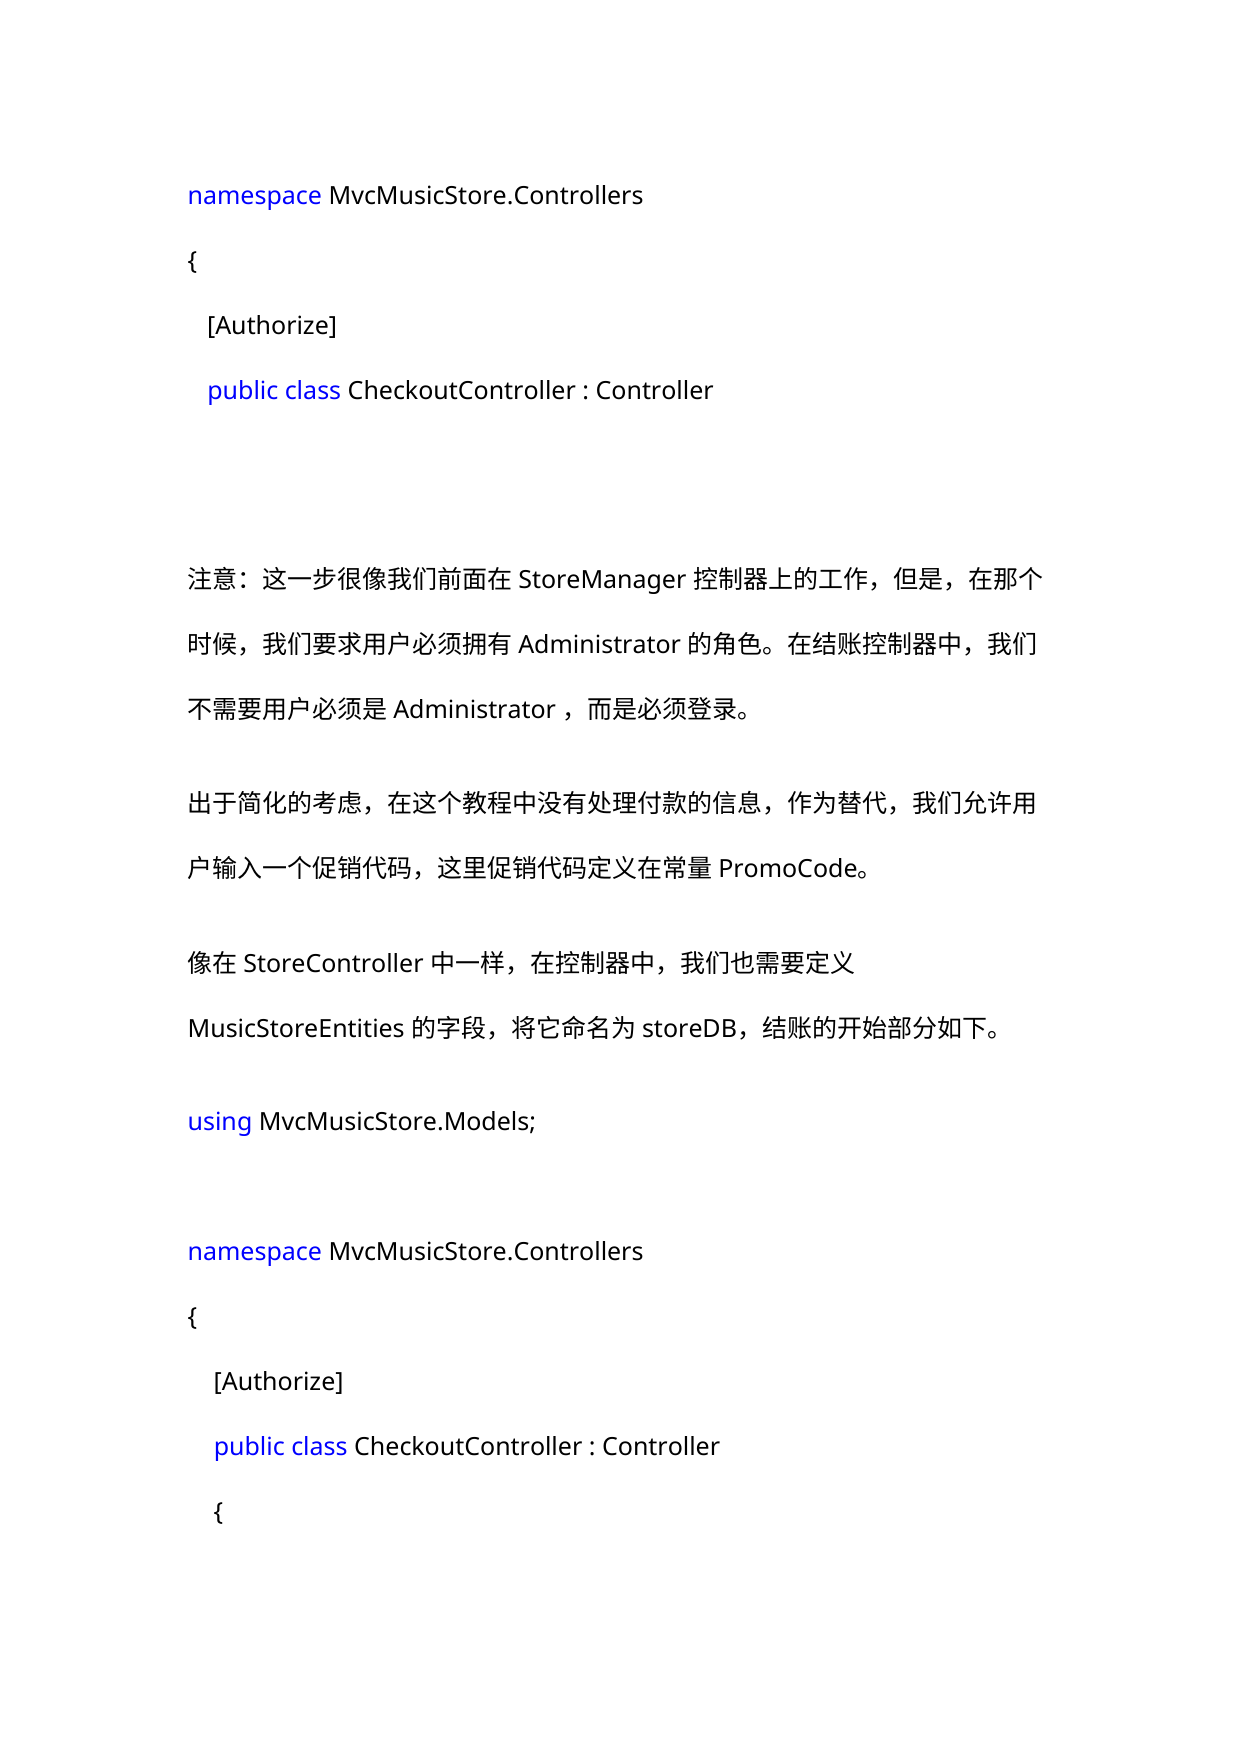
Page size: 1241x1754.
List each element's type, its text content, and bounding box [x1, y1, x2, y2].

text namespace MvcMusicStore.Controllers { [Authorize] public class CheckoutController : Controller [187, 162, 1053, 422]
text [187, 1088, 1053, 1543]
text 像在 StoreController 中一样，在控制器中，我们也需要定义 MusicStoreEntities 的字段，将它命名为 storeDB，结账的开始部分如下。 [187, 929, 1053, 1059]
text 出于简化的考虑，在这个教程中没有处理付款的信息，作为替代，我们允许用户输入一个促销代码，这里促销代码定义在常量 PromoCode。 [187, 769, 1053, 899]
text 注意：这一步很像我们前面在 StoreManager 控制器上的工作，但是，在那个时候，我们要求用户必须拥有 Administrator 的角色。在结账控制器中，我们不需要用户必须是 Administrator ，而是必须登录。 [187, 545, 1053, 740]
